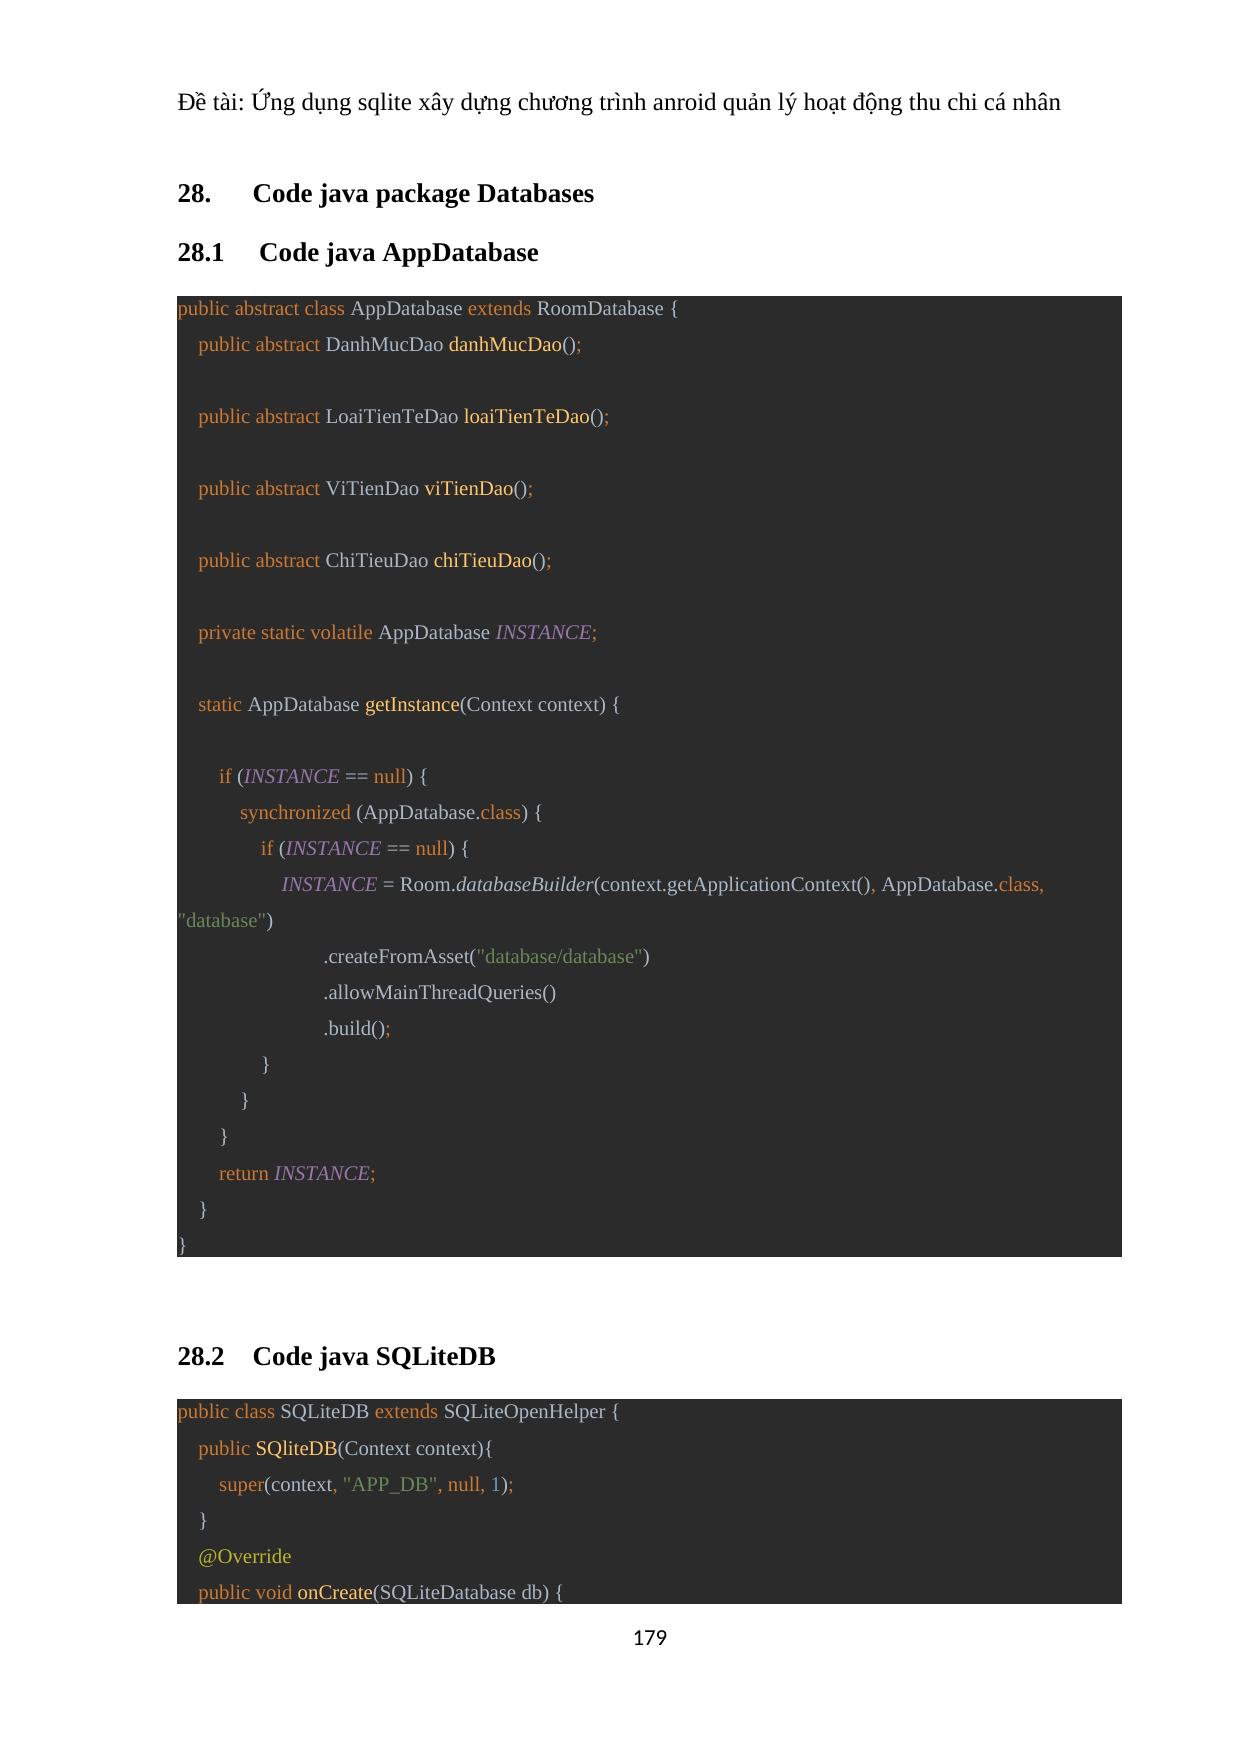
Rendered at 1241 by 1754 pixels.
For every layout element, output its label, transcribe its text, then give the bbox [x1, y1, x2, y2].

list Code java package Databases [177, 177, 1122, 208]
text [177, 1399, 1122, 1604]
subtitle Code java SQLiteDB [177, 1340, 1122, 1371]
subtitle Code java AppDatabase [177, 236, 1122, 267]
text public abstract class AppDatabase extends RoomDatabase { public abstract DanhMucDao danhMucDao(); public abstract LoaiTienTeDao loaiTienTeDao(); public abstract ViTienDao viTienDao(); public abstract ChiTieuDao chiTieuDao(); private static volatile AppDatabase INSTANCE; static AppDatabase getInstance(Context context) { if (INSTANCE == null) { synchronized (AppDatabase.class) { if (INSTANCE == null) { INSTANCE = Room.databaseBuilder(context.getApplicationContext(), AppDatabase.class, "database") .createFromAsset("database/database") .allowMainThreadQueries() .build(); } } } return INSTANCE; } } [177, 296, 1122, 1257]
